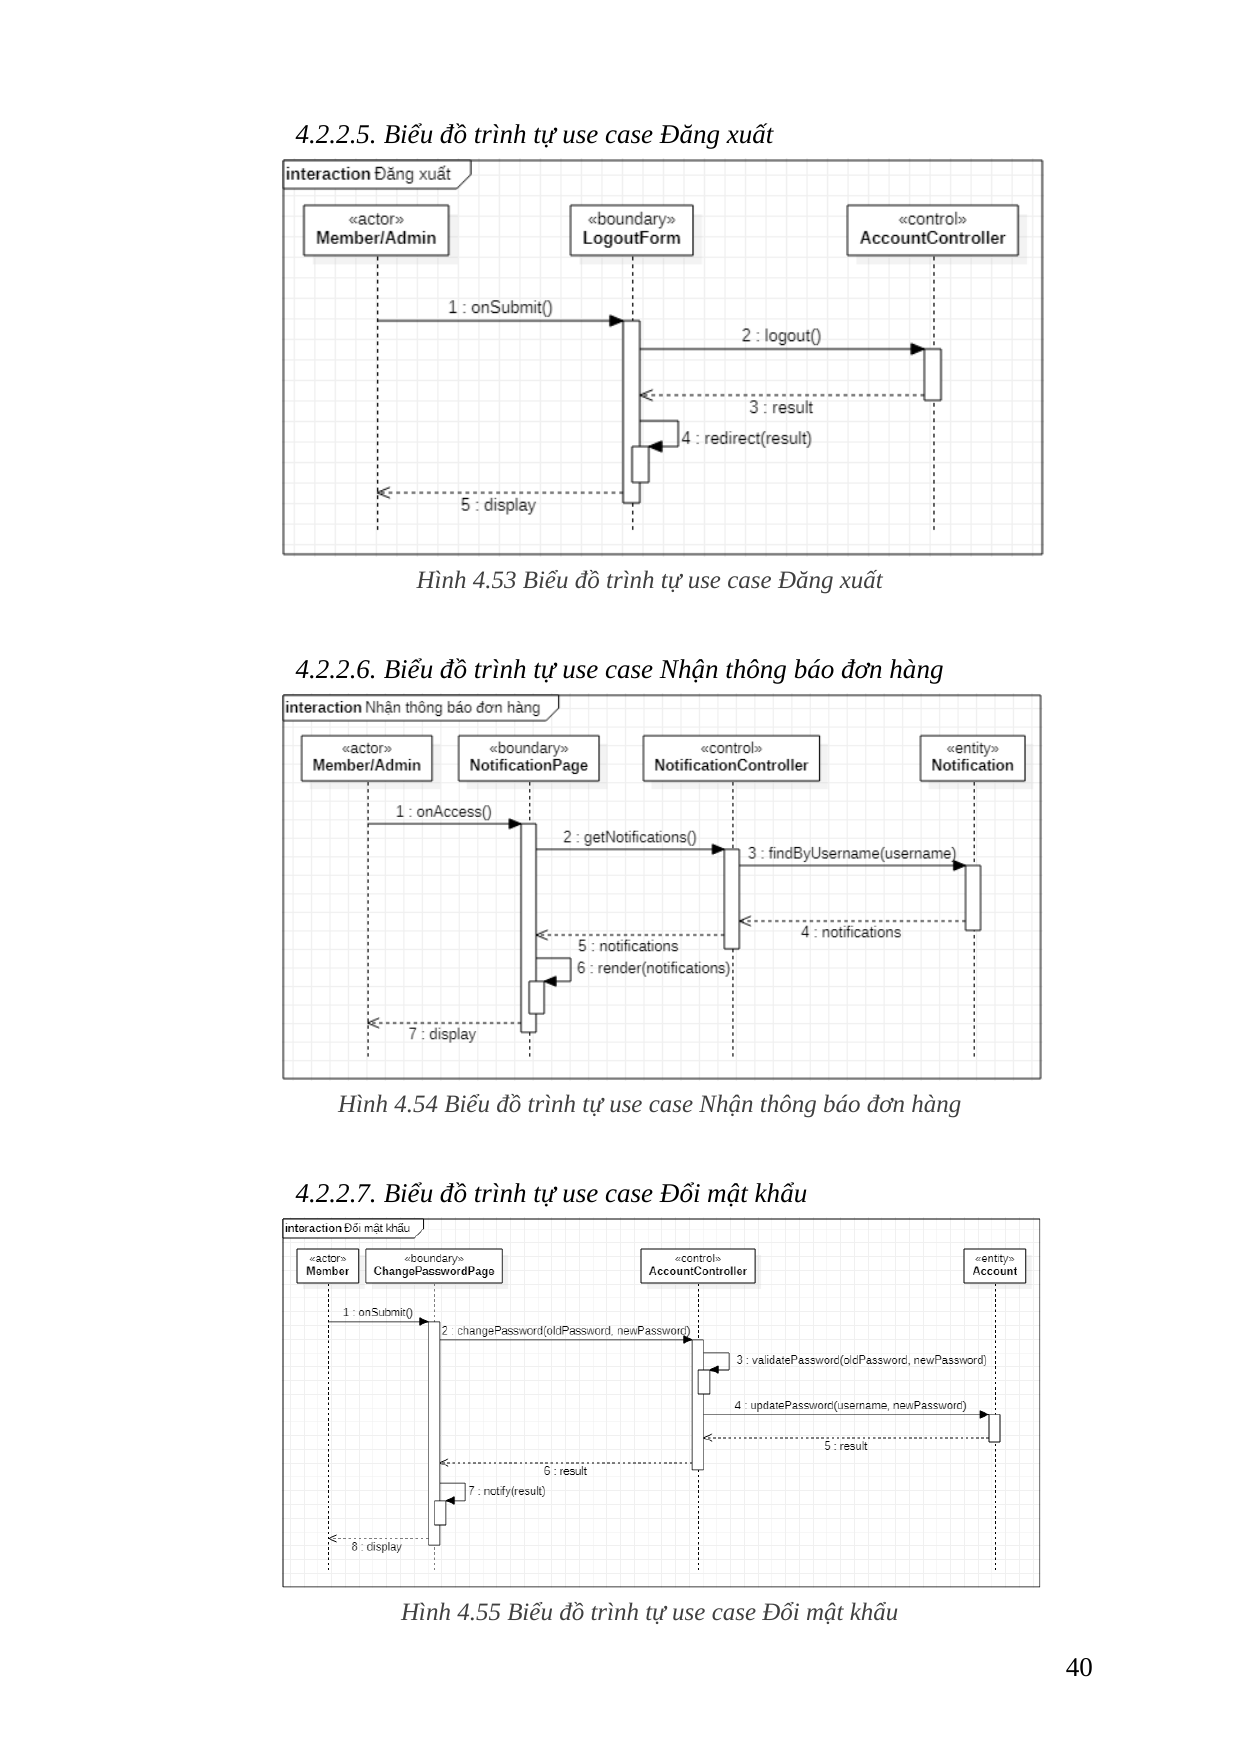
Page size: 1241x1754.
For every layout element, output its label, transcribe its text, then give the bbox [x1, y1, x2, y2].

subtitle Biểu đồ trình tự use case Đăng xuất [207, 118, 1092, 149]
picture [281, 1217, 1041, 1588]
subtitle Biểu đồ trình tự use case Nhận thông báo đơn hàng [207, 653, 1092, 685]
picture [281, 158, 1045, 557]
subtitle Biểu đồ trình tự use case Đổi mật khẩu [207, 1177, 1092, 1208]
picture [281, 693, 1043, 1081]
